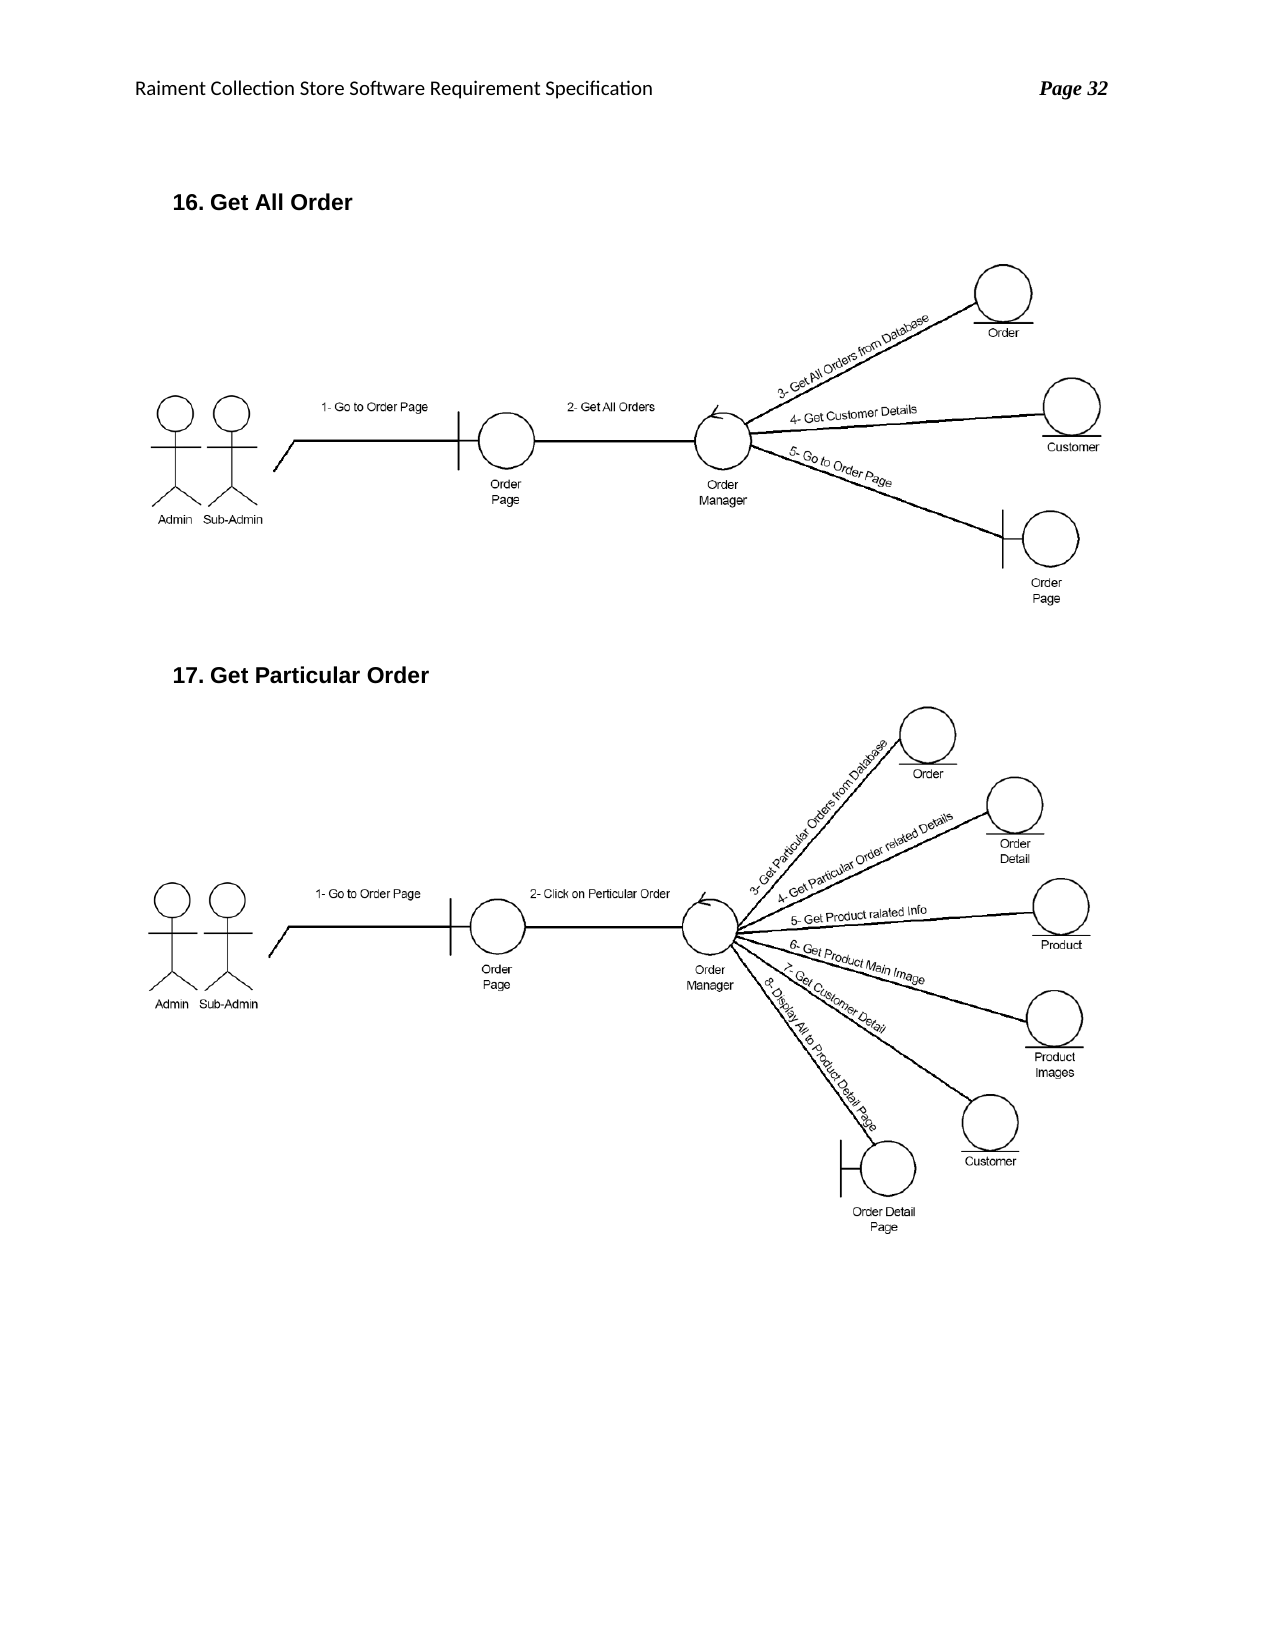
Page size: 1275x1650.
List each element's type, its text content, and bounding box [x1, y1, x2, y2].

picture [135, 700, 1110, 1244]
list Get All Order [172, 189, 1140, 215]
picture [135, 227, 1110, 611]
list Get Particular Order [172, 662, 1140, 688]
